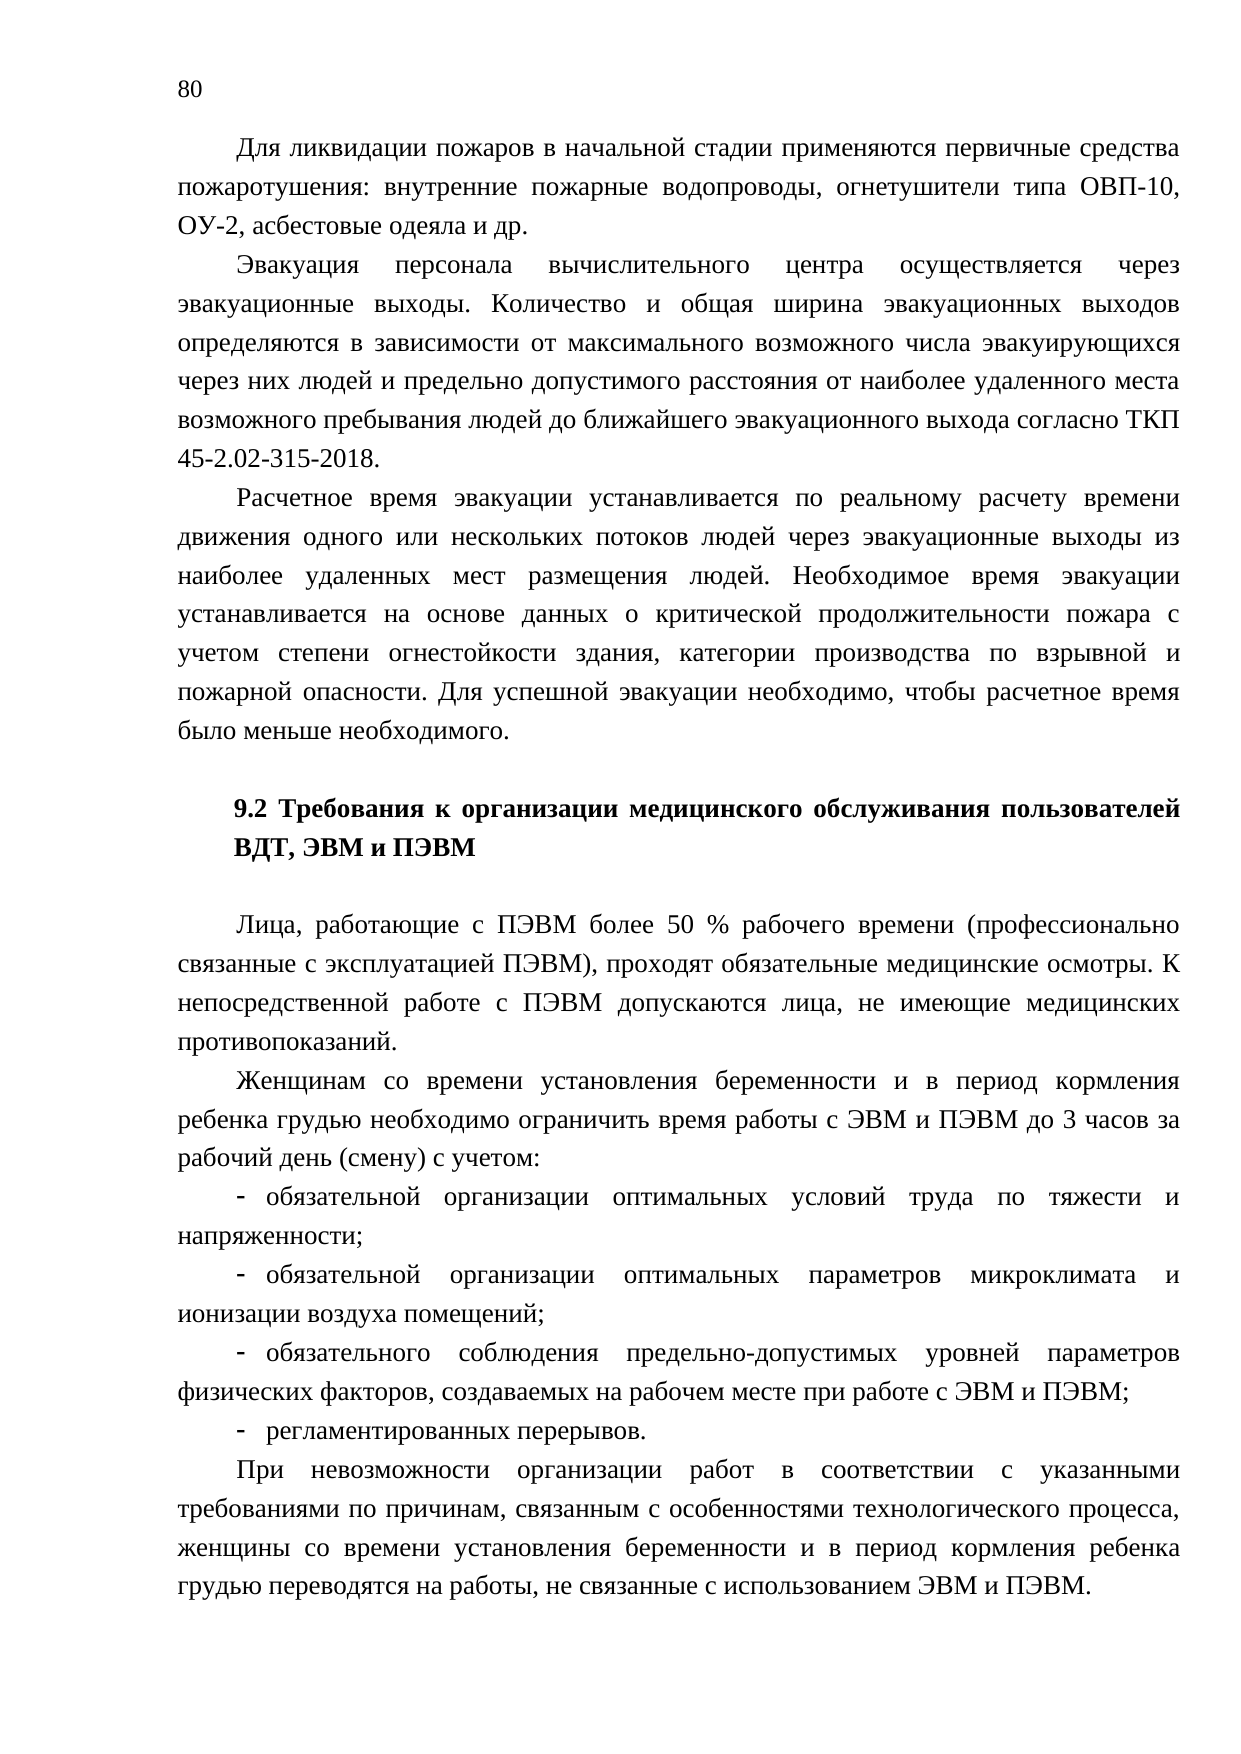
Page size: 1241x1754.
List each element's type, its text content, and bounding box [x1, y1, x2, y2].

text Для ликвидации пожаров в начальной стадии применяются первичные средства пожаротушения: внутренние пожарные водопроводы, огнетушители типа ОВП-10, ОУ-2, асбестовые одеяла и др. [177, 131, 1181, 240]
list обязательного соблюдения предельно-допустимых уровней параметров физических факторов, создаваемых на рабочем месте при работе с ЭВМ и ПЭВМ; [177, 1336, 1181, 1406]
text Эвакуация персонала вычислительного центра осуществляется через эвакуационные выходы. Количество и общая ширина эвакуационных выходов определяются в зависимости от максимального возможного числа эвакуирующихся через них людей и предельно допустимого расстояния от наиболее удаленного места возможного пребывания людей до ближайшего эвакуационного выхода согласно ТКП 45-2.02-315-2018. [177, 248, 1181, 473]
text 9.2 Требования к организации медицинского обслуживания пользователей ВДТ, ЭВМ и ПЭВМ [233, 792, 1181, 862]
list обязательной организации оптимальных условий труда по тяжести и напряженности; [177, 1180, 1181, 1251]
list обязательной организации оптимальных параметров микроклимата и ионизации воздуха помещений; [177, 1258, 1181, 1328]
text Расчетное время эвакуации устанавливается по реальному расчету времени движения одного или нескольких потоков людей через эвакуационные выходы из наиболее удаленных мест размещения людей. Необходимое время эвакуации устанавливается на основе данных о критической продолжительности пожара с учетом степени огнестойкости здания, категории производства по взрывной и пожарной опасности. Для успешной эвакуации необходимо, чтобы расчетное время было меньше необходимого. [177, 481, 1181, 745]
text При невозможности организации работ в соответствии с указанными требованиями по причинам, связанным с особенностями технологического процесса, женщины со времени установления беременности и в период кормления ребенка грудью переводятся на работы, не связанные с использованием ЭВМ и ПЭВМ. [177, 1453, 1181, 1601]
text Женщинам со времени установления беременности и в период кормления ребенка грудью необходимо ограничить время работы с ЭВМ и ПЭВМ до 3 часов за рабочий день (смену) с учетом: [177, 1064, 1181, 1173]
list регламентированных перерывов. [177, 1414, 1181, 1445]
text Лица, работающие с ПЭВМ более 50 % рабочего времени (профессионально связанные с эксплуатацией ПЭВМ), проходят обязательные медицинские осмотры. К непосредственной работе с ПЭВМ допускаются лица, не имеющие медицинских противопоказаний. [177, 908, 1181, 1056]
